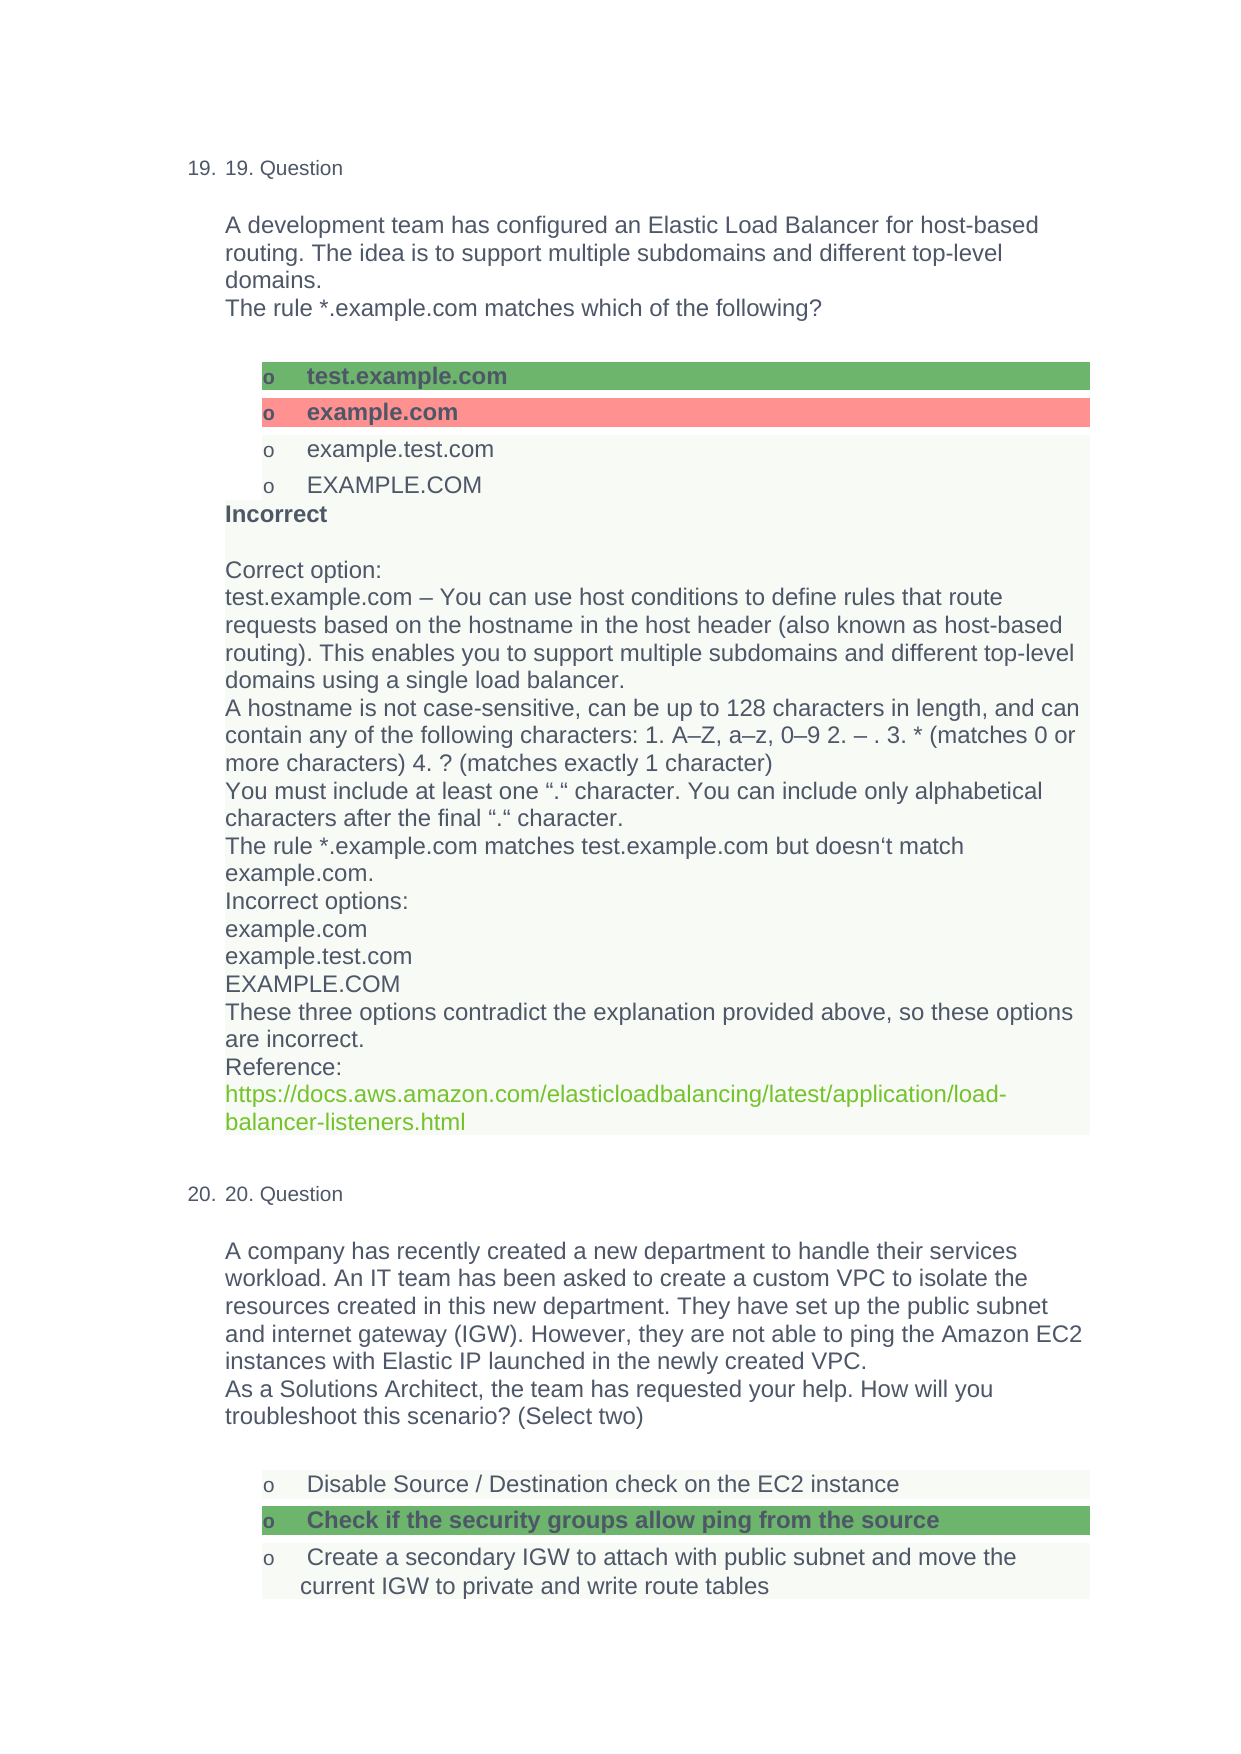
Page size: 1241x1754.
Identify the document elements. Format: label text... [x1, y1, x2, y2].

list Create a secondary IGW to attach with public subnet and move the current IGW to private and write route tables [262, 1543, 1090, 1599]
text Incorrect [225, 500, 1090, 556]
list 20. Question [187, 1175, 1090, 1205]
list example.test.com [262, 435, 1090, 463]
text A development team has configured an Elastic Load Balancer for host-based routing. The idea is to support multiple subdomains and different top-level domains. The rule *.example.com matches which of the following? [225, 211, 1090, 322]
list EXAMPLE.COM [262, 471, 1090, 500]
text Correct option: test.example.com – You can use host conditions to define rules that route requests based on the hostname in the host header (also known as host-based routing). This enables you to support multiple subdomains and different top-level domains using a single load balancer. A hostname is not case-sensitive, can be up to 128 characters in length, and can contain any of the following characters: 1. A–Z, a–z, 0–9 2. – . 3. * (matches 0 or more characters) 4. ? (matches exactly 1 character) You must include at least one “.“ character. You can include only alphabetical characters after the final “.“ character. The rule *.example.com matches test.example.com but doesn‘t match example.com. Incorrect options: example.com example.test.com EXAMPLE.COM These three options contradict the explanation provided above, so these options are incorrect. Reference: https://docs.aws.amazon.com/elasticloadbalancing/latest/application/load-balancer-listeners.html [225, 556, 1090, 1135]
list Disable Source / Destination check on the EC2 instance [262, 1470, 1090, 1499]
list example.com [262, 398, 1090, 427]
list 19. Question [187, 150, 1090, 180]
list Check if the security groups allow ping from the source [262, 1506, 1090, 1535]
text A company has recently created a new department to handle their services workload. An IT team has been asked to create a custom VPC to isolate the resources created in this new department. They have set up the public subnet and internet gateway (IGW). However, they are not able to ping the Amazon EC2 instances with Elastic IP launched in the newly created VPC. As a Solutions Architect, the team has requested your help. How will you troubleshoot this scenario? (Select two) [225, 1237, 1090, 1430]
list test.example.com [262, 362, 1090, 390]
